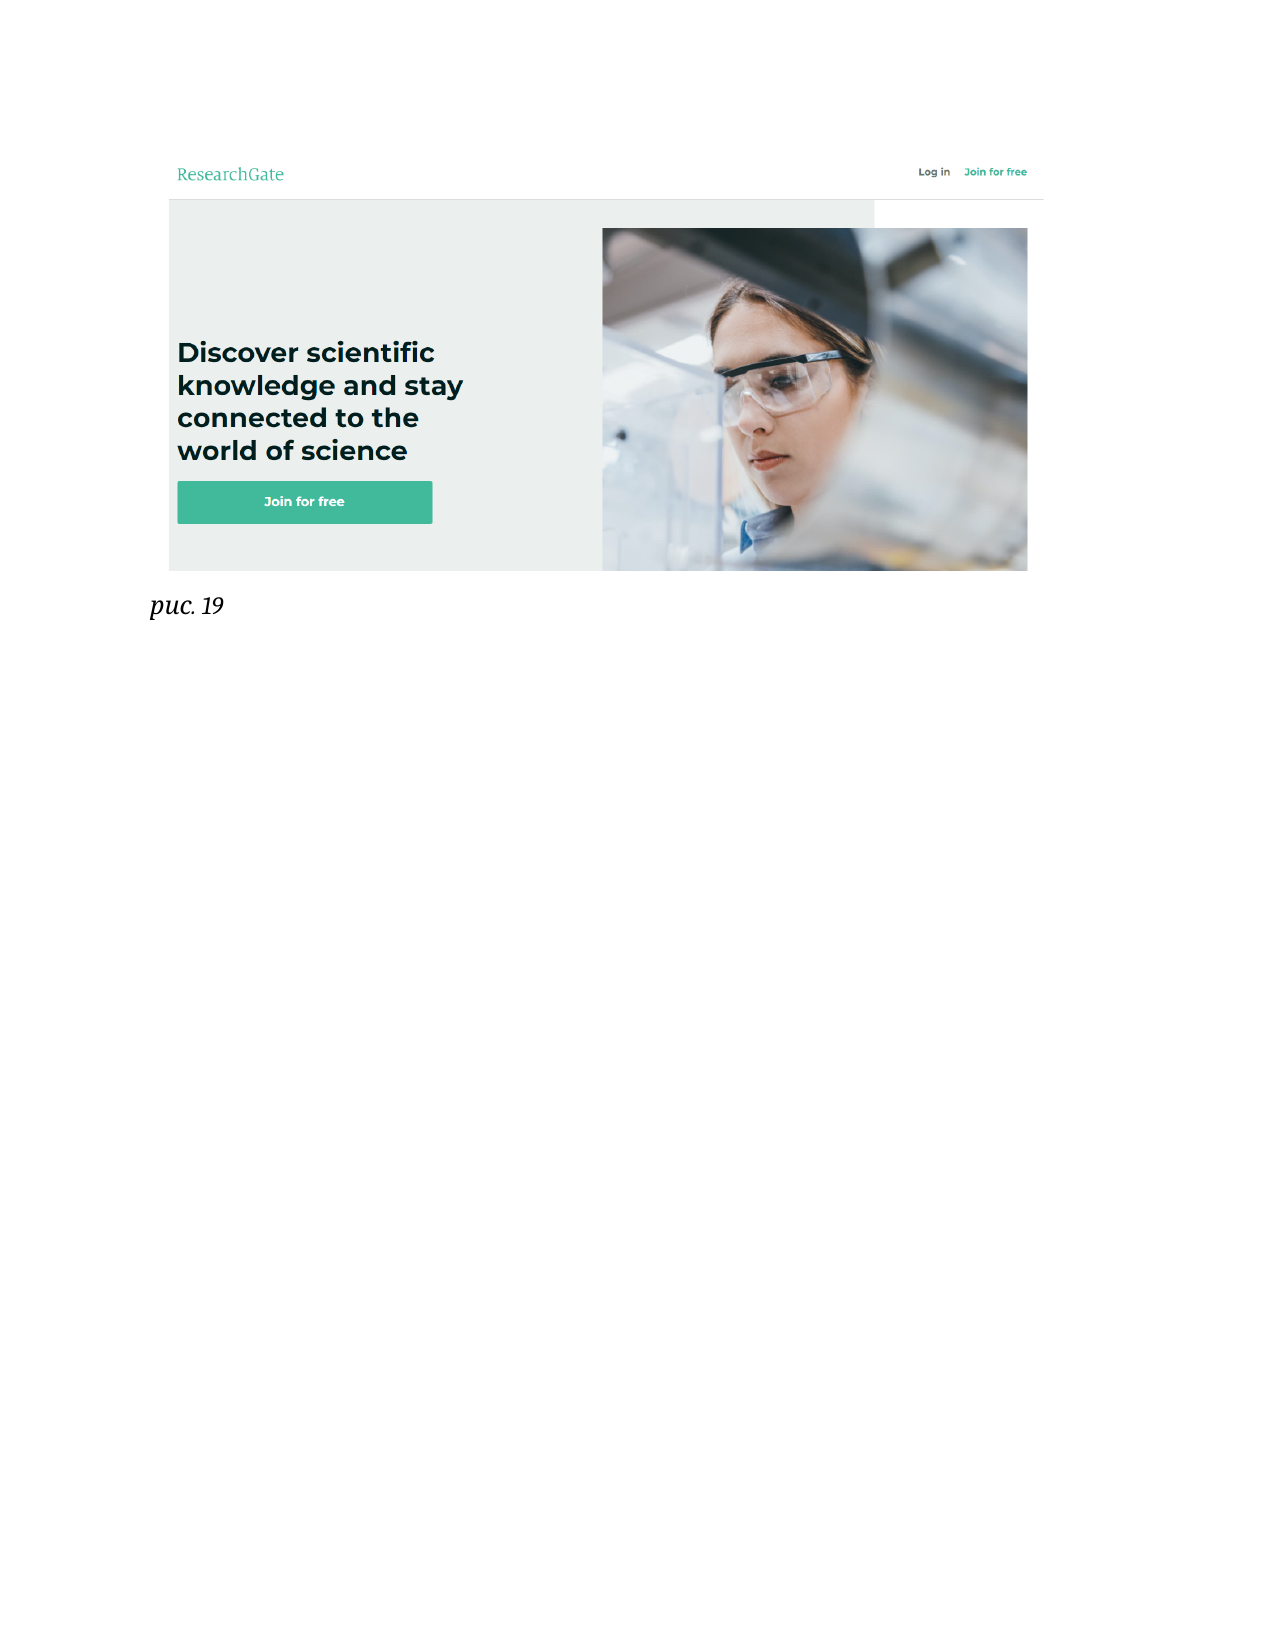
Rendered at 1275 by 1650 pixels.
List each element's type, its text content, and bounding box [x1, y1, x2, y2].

text рис. 19 [150, 592, 1125, 621]
picture [168, 150, 1044, 571]
